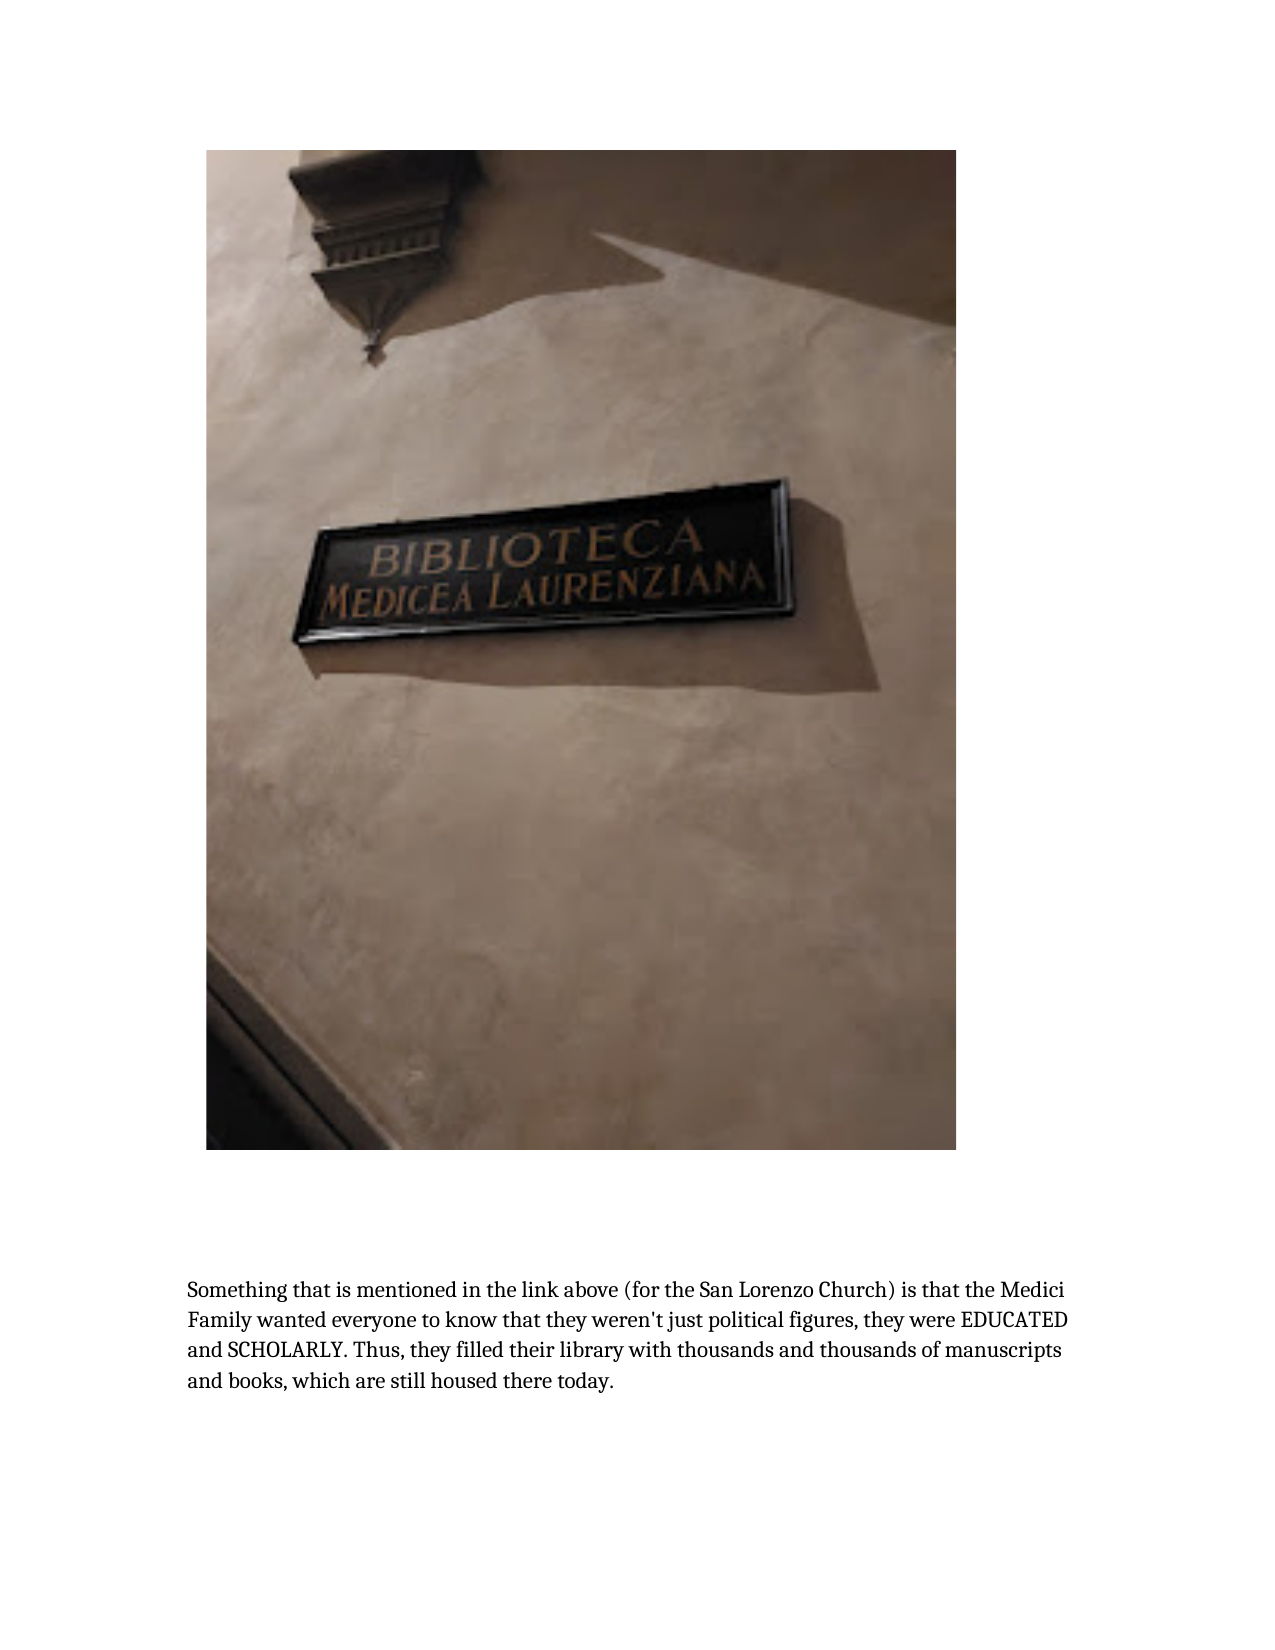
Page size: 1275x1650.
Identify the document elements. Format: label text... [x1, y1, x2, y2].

text Something that is mentioned in the link above (for the San Lorenzo Church) is that the Medici Family wanted everyone to know that they weren't just political figures, they were EDUCATED and SCHOLARLY. Thus, they filled their library with thousands and thousands of manuscripts and books, which are still housed there today. [187, 1277, 1087, 1394]
picture [206, 150, 957, 1150]
